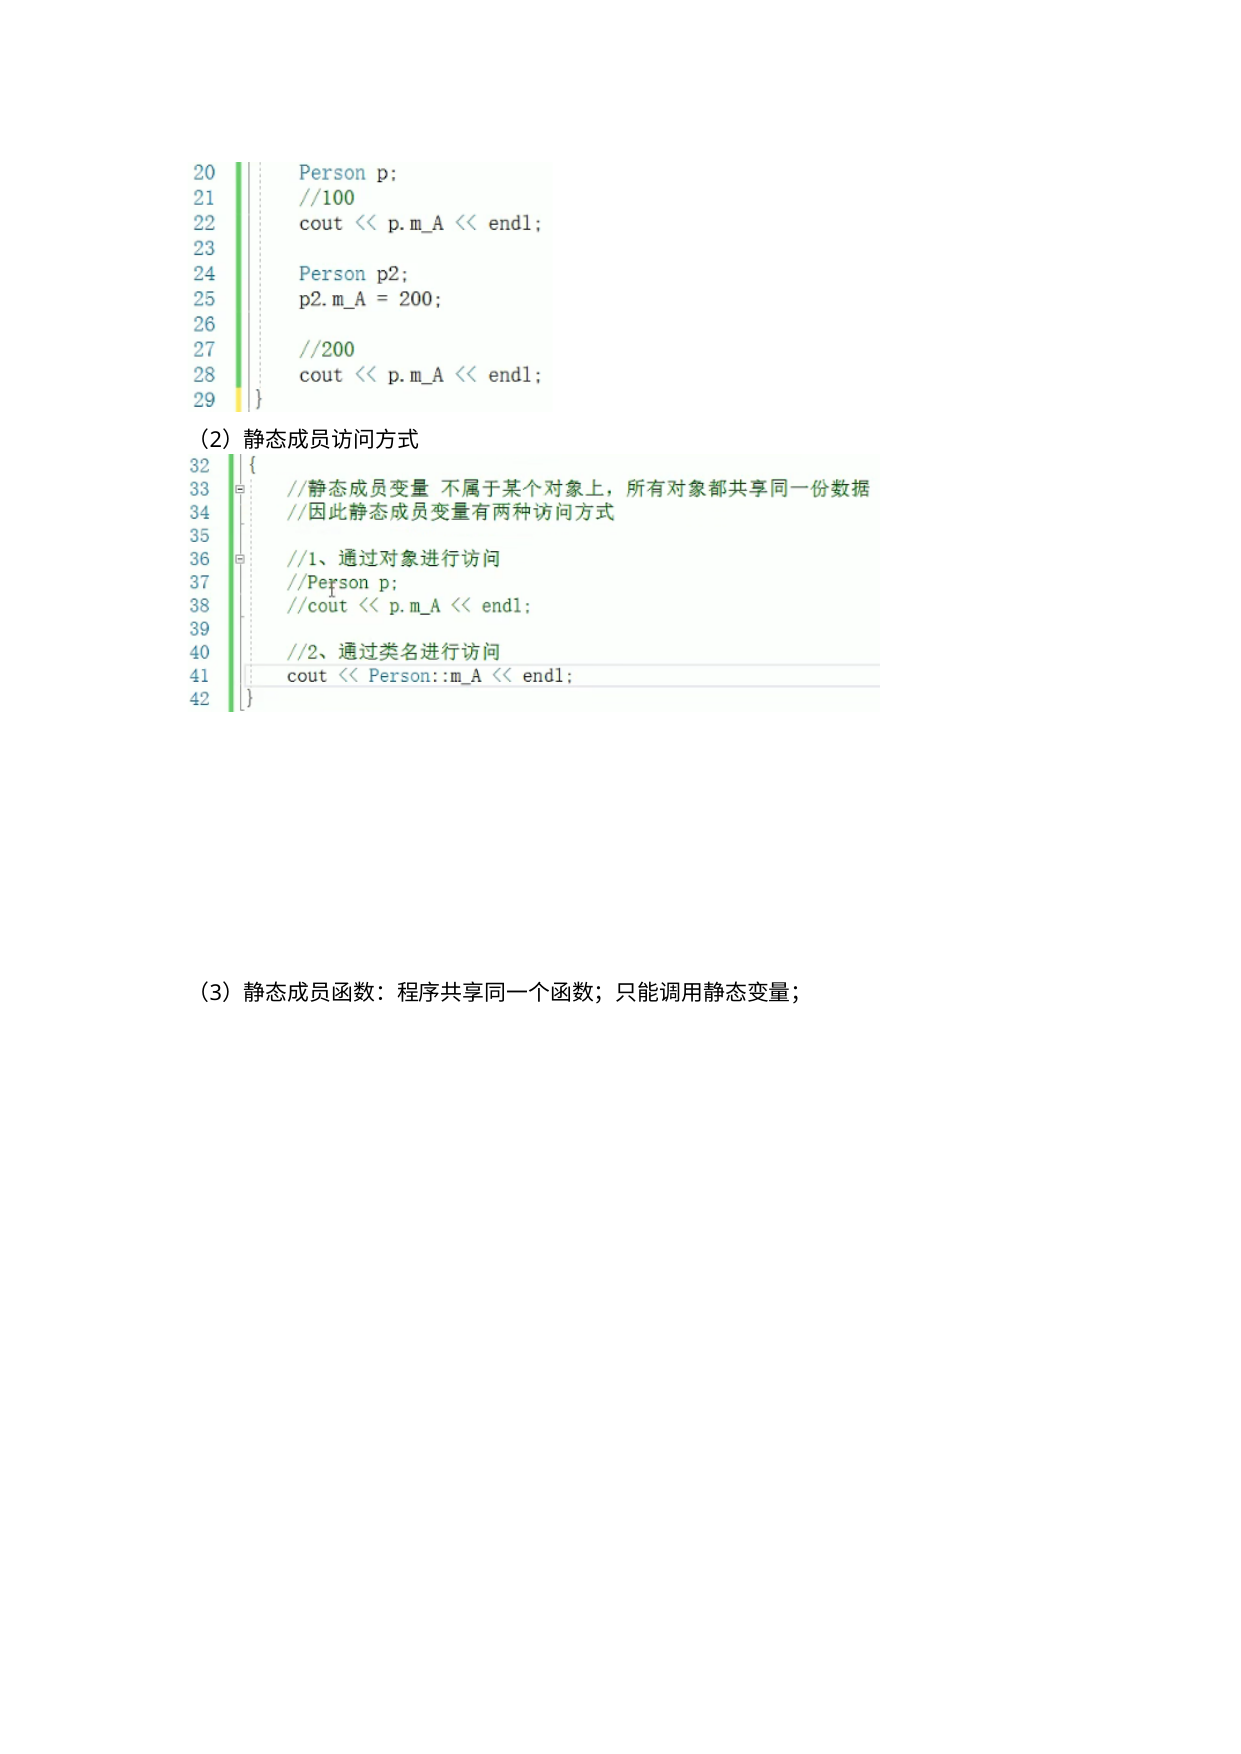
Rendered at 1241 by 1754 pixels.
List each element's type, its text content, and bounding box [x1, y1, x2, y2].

text （3）静态成员函数：程序共享同一个函数；只能调用静态变量； [187, 974, 1053, 1007]
picture [187, 454, 880, 712]
picture [187, 162, 553, 412]
text （2）静态成员访问方式 [187, 422, 1053, 454]
